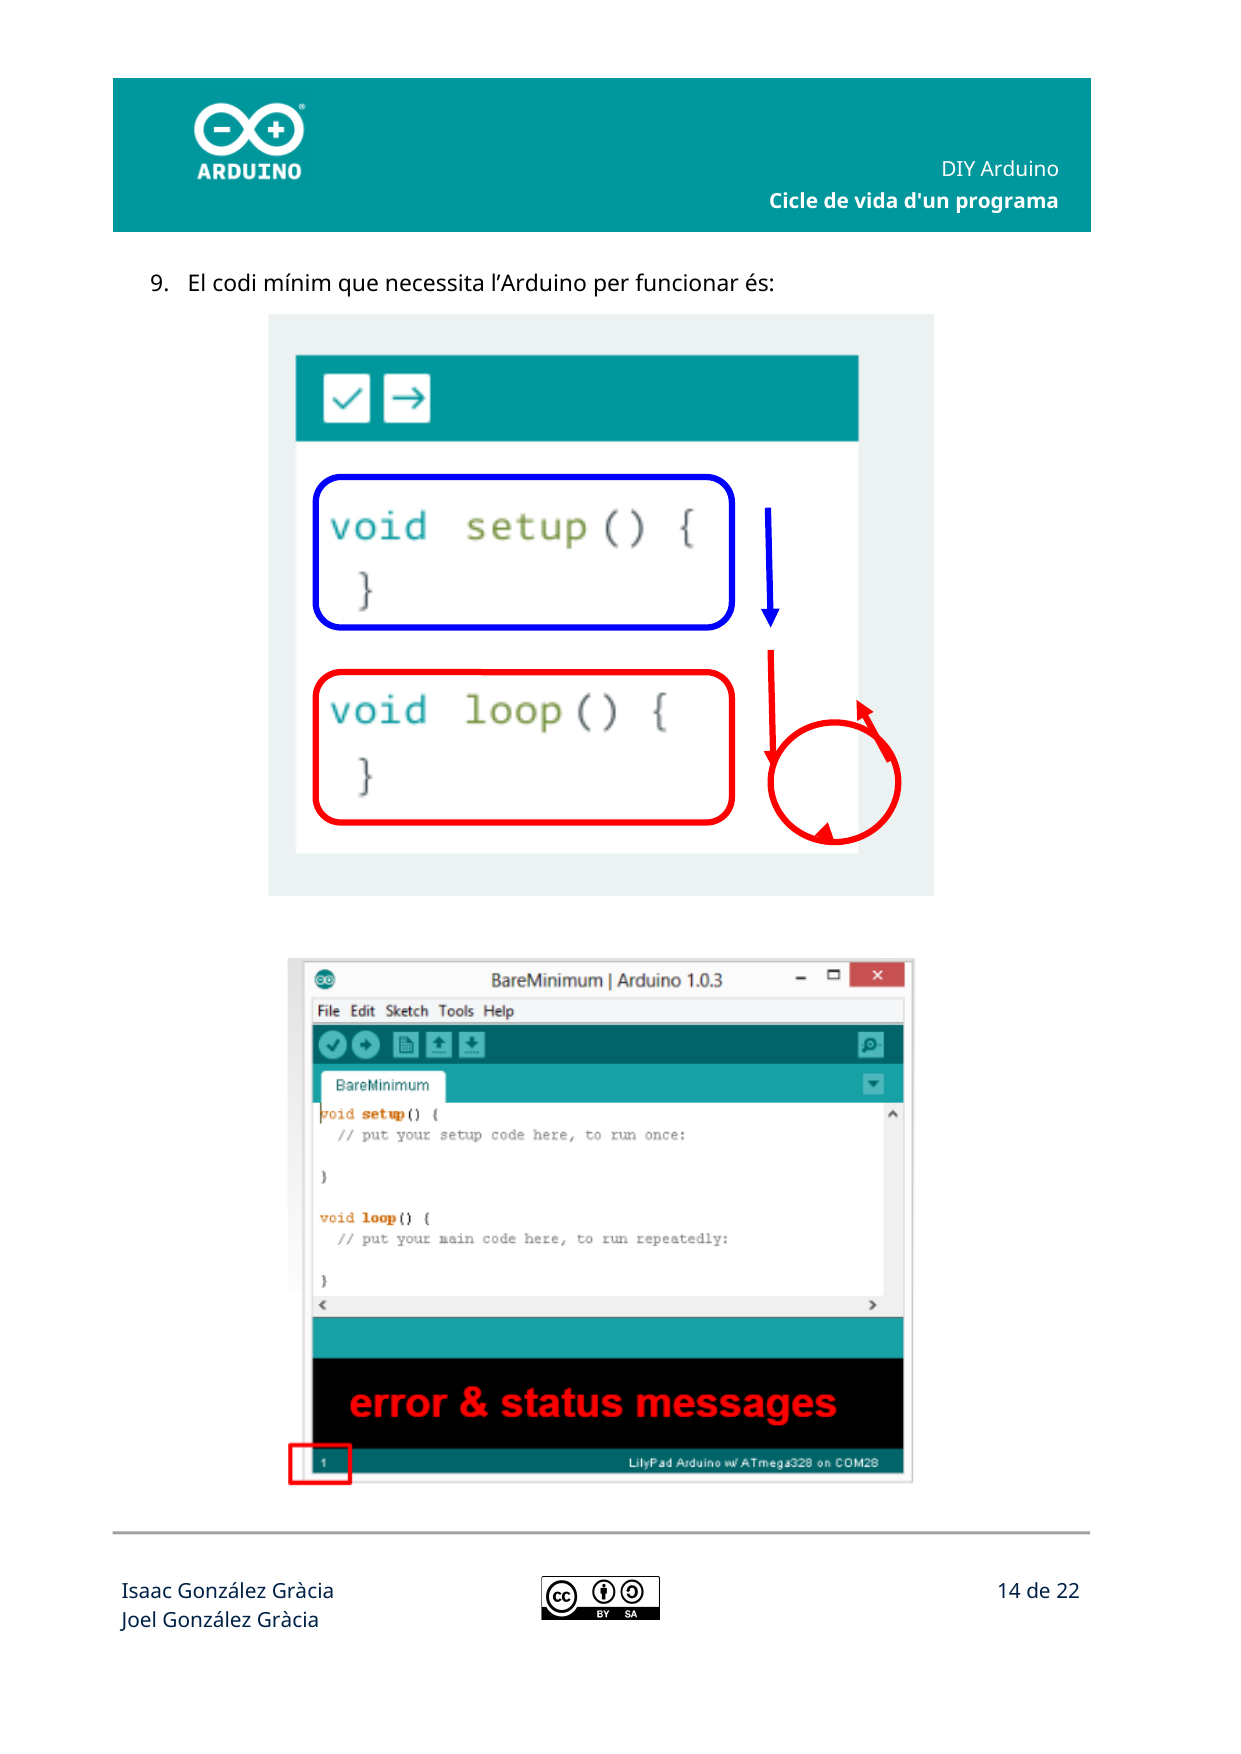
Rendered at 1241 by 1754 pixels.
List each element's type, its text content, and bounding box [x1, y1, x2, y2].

list El codi mínim que necessita l’Arduino per funcionar és: [150, 267, 1090, 299]
picture [268, 314, 935, 896]
picture [541, 1576, 660, 1620]
picture [287, 958, 916, 1488]
picture [186, 88, 314, 187]
